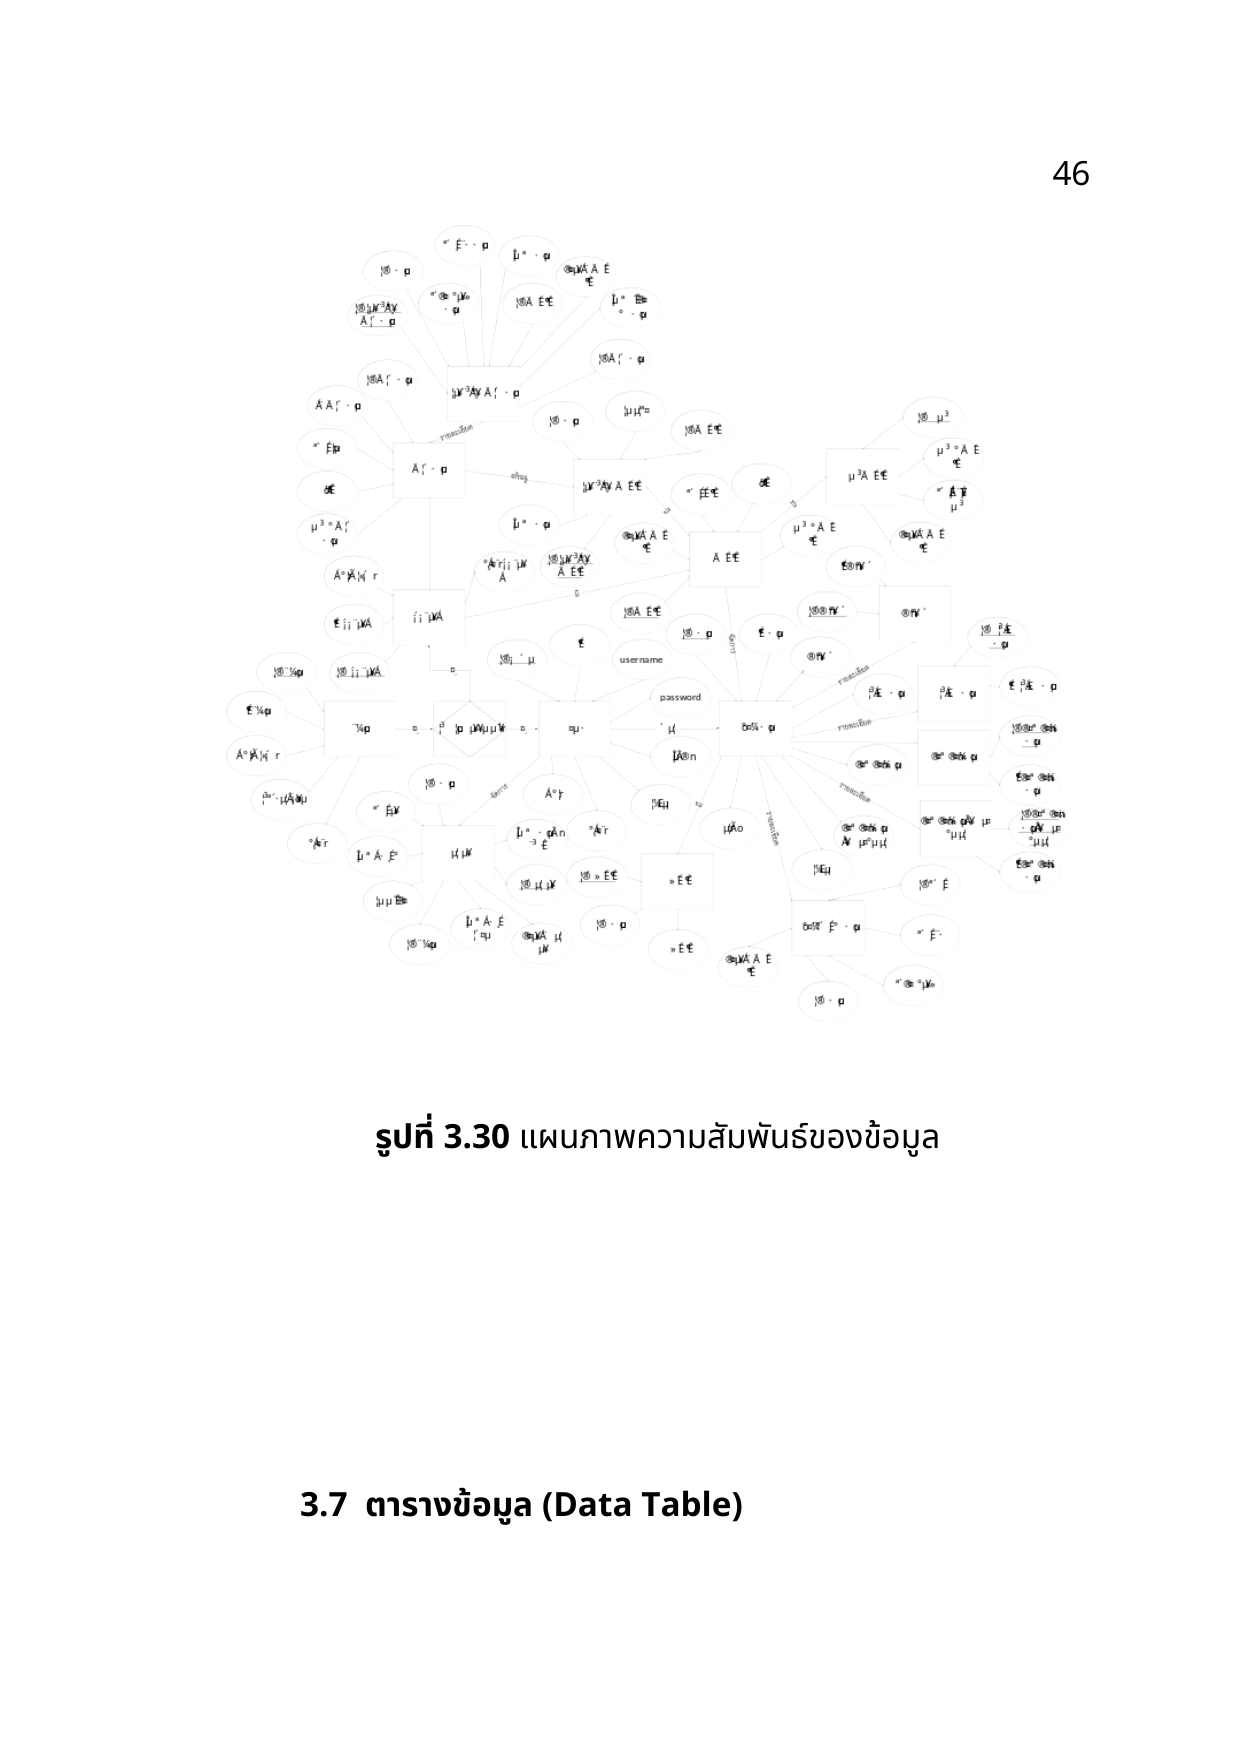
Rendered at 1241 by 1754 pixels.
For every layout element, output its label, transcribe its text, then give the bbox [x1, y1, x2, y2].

text 3.7 ตารางข้อมูล (Data Table) [225, 1481, 1090, 1532]
subtitle รูปที่ 3.30 แผนภาพความสัมพันธ์ของข้อมูล [225, 1113, 1090, 1163]
